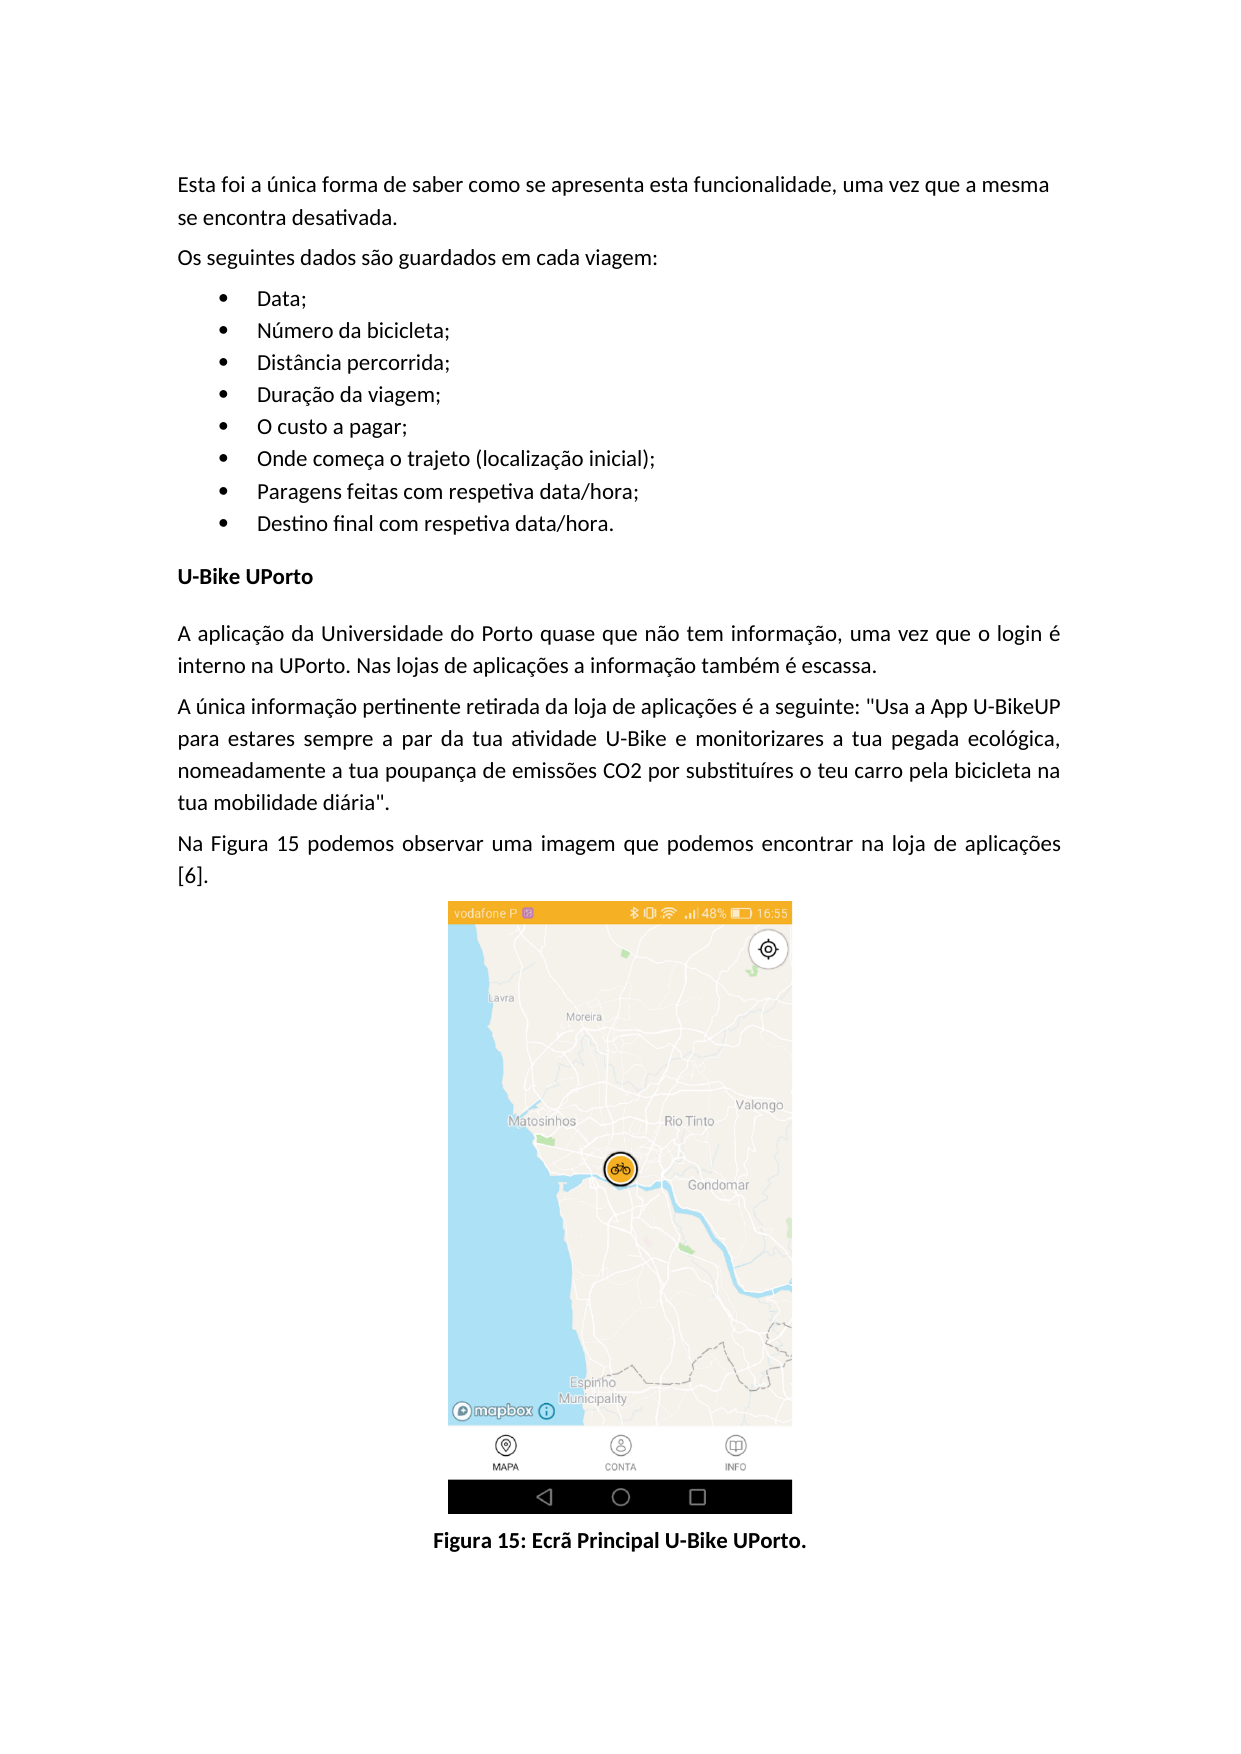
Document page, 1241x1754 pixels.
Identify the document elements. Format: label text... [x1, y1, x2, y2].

text Na Figura 15 podemos observar uma imagem que podemos encontrar na loja de aplicações . [177, 829, 1063, 889]
list O custo a pagar; [219, 412, 1063, 440]
picture [448, 901, 793, 1514]
list Destino final com respetiva data/hora. [219, 509, 1063, 537]
list Onde começa o trajeto (localização inicial); [219, 444, 1063, 473]
list Distância percorrida; [219, 348, 1063, 376]
text A aplicação da Universidade do Porto quase que não tem informação, uma vez que o login é interno na UPorto. Nas lojas de aplicações a informação também é escassa. [177, 619, 1063, 679]
text A única informação pertinente retirada da loja de aplicações é a seguinte: "Usa a App U-BikeUP para estares sempre a par da tua atividade U-Bike e monitorizares a tua pegada ecológica, nomeadamente a tua poupança de emissões CO2 por substituíres o teu carro pela bicicleta na tua mobilidade diária". [177, 692, 1063, 816]
text Os seguintes dados são guardados em cada viagem: [177, 243, 1063, 271]
subtitle U-Bike UPorto [177, 562, 1063, 590]
list Paragens feitas com respetiva data/hora; [219, 477, 1063, 505]
text Figura 15: Ecrã Principal U-Bike UPorto. [177, 1526, 1063, 1554]
list Data; [219, 284, 1063, 312]
list Duração da viagem; [219, 380, 1063, 408]
list Número da bicicleta; [219, 316, 1063, 344]
text Esta foi a única forma de saber como se apresenta esta funcionalidade, uma vez que a mesma se encontra desativada. [177, 170, 1063, 231]
